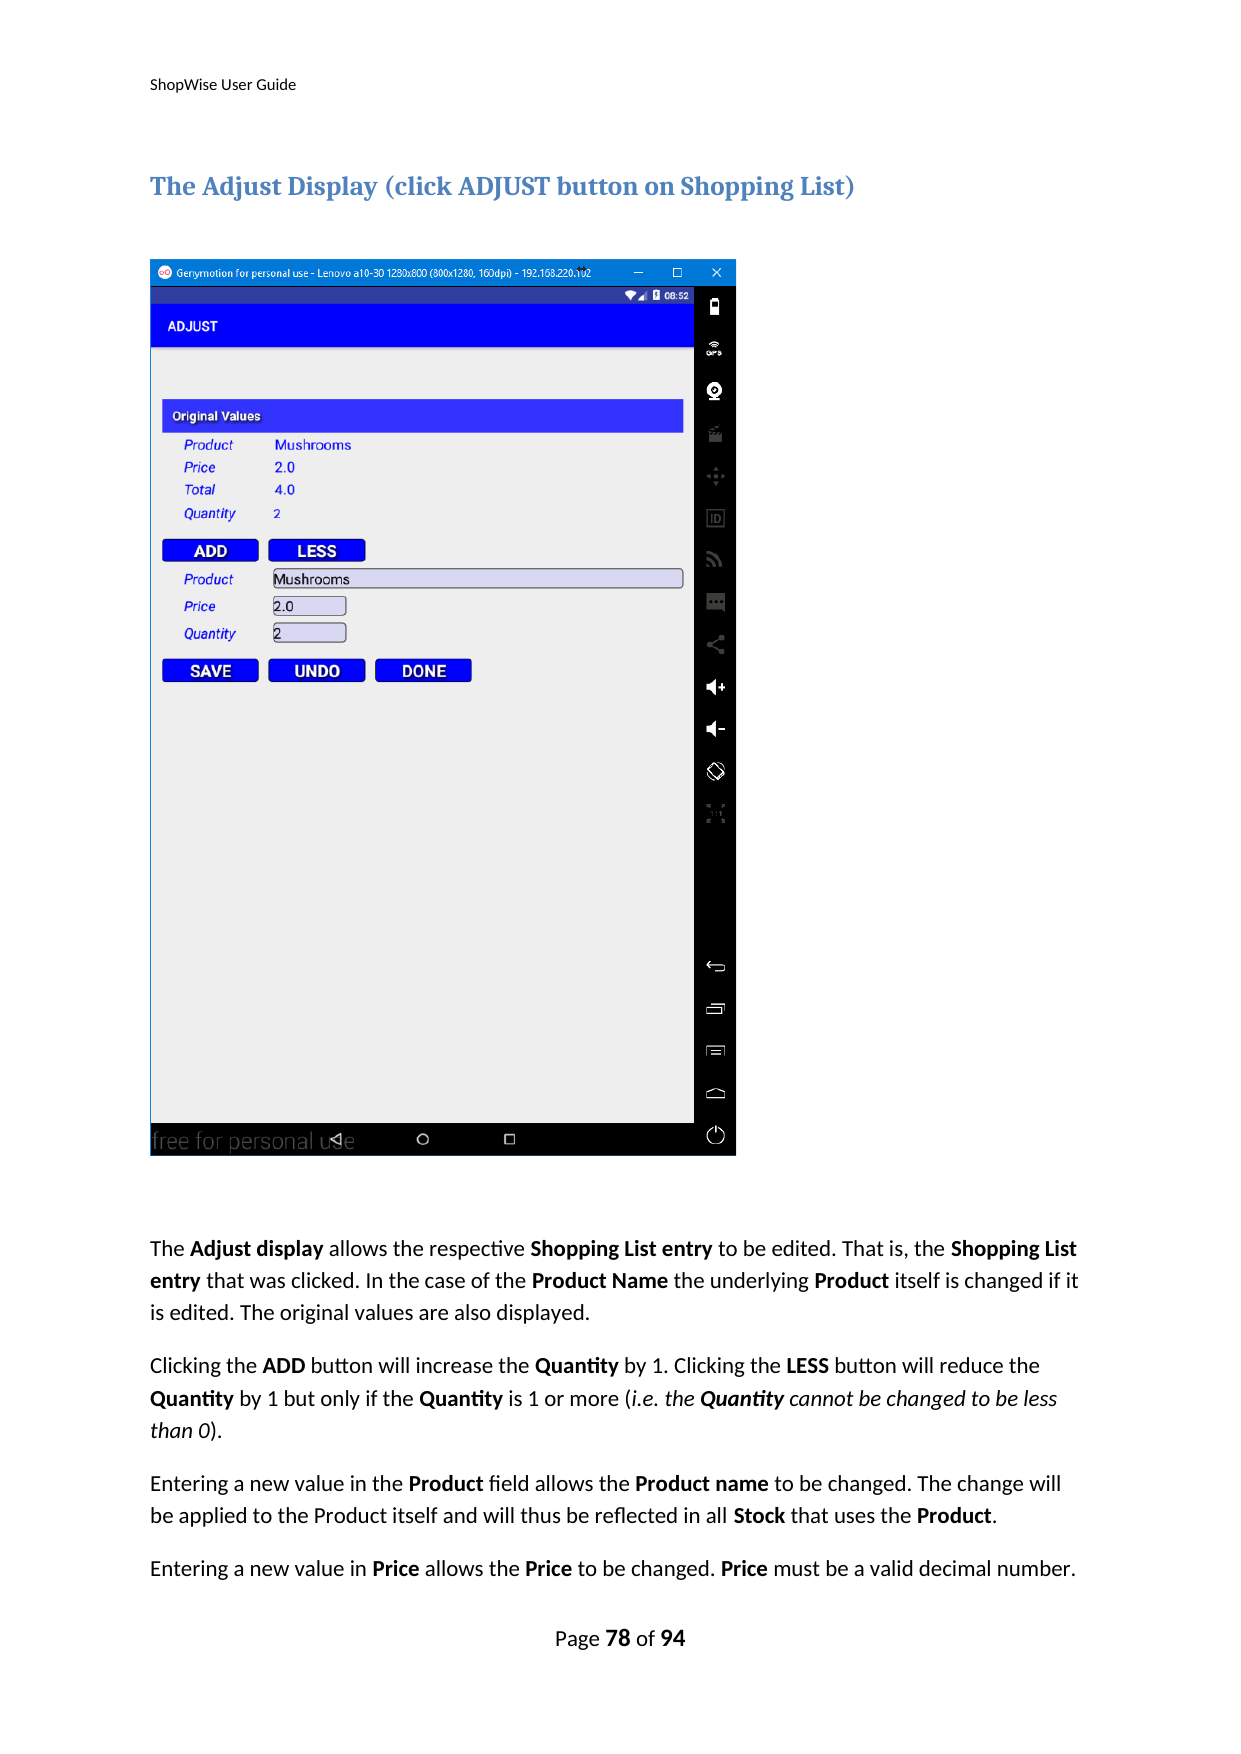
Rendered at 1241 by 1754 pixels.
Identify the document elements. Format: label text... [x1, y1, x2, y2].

text Clicking the ADD button will increase the Quantity by 1. Clicking the LESS button will reduce the Quantity by 1 but only if the Quantity is 1 or more (i.e. the Quantity cannot be changed to be less than 0). [150, 1351, 1090, 1444]
picture [150, 259, 737, 1156]
text Entering a new value in the Product field allows the Product name to be changed. The change will be applied to the Product itself and will thus be reflected in all Stock that uses the Product. [150, 1469, 1090, 1529]
text The Adjust display allows the respective Shopping List entry to be edited. That is, the Shopping List entry that was clicked. In the case of the Product Name the underlying Product itself is changed if it is edited. The original values are also displayed. [150, 1234, 1090, 1326]
subtitle The Adjust Display (click ADJUST button on Shopping List) [150, 171, 1090, 202]
text Entering a new value in Price allows the Price to be changed. Price must be a valid decimal number. [150, 1554, 1090, 1582]
